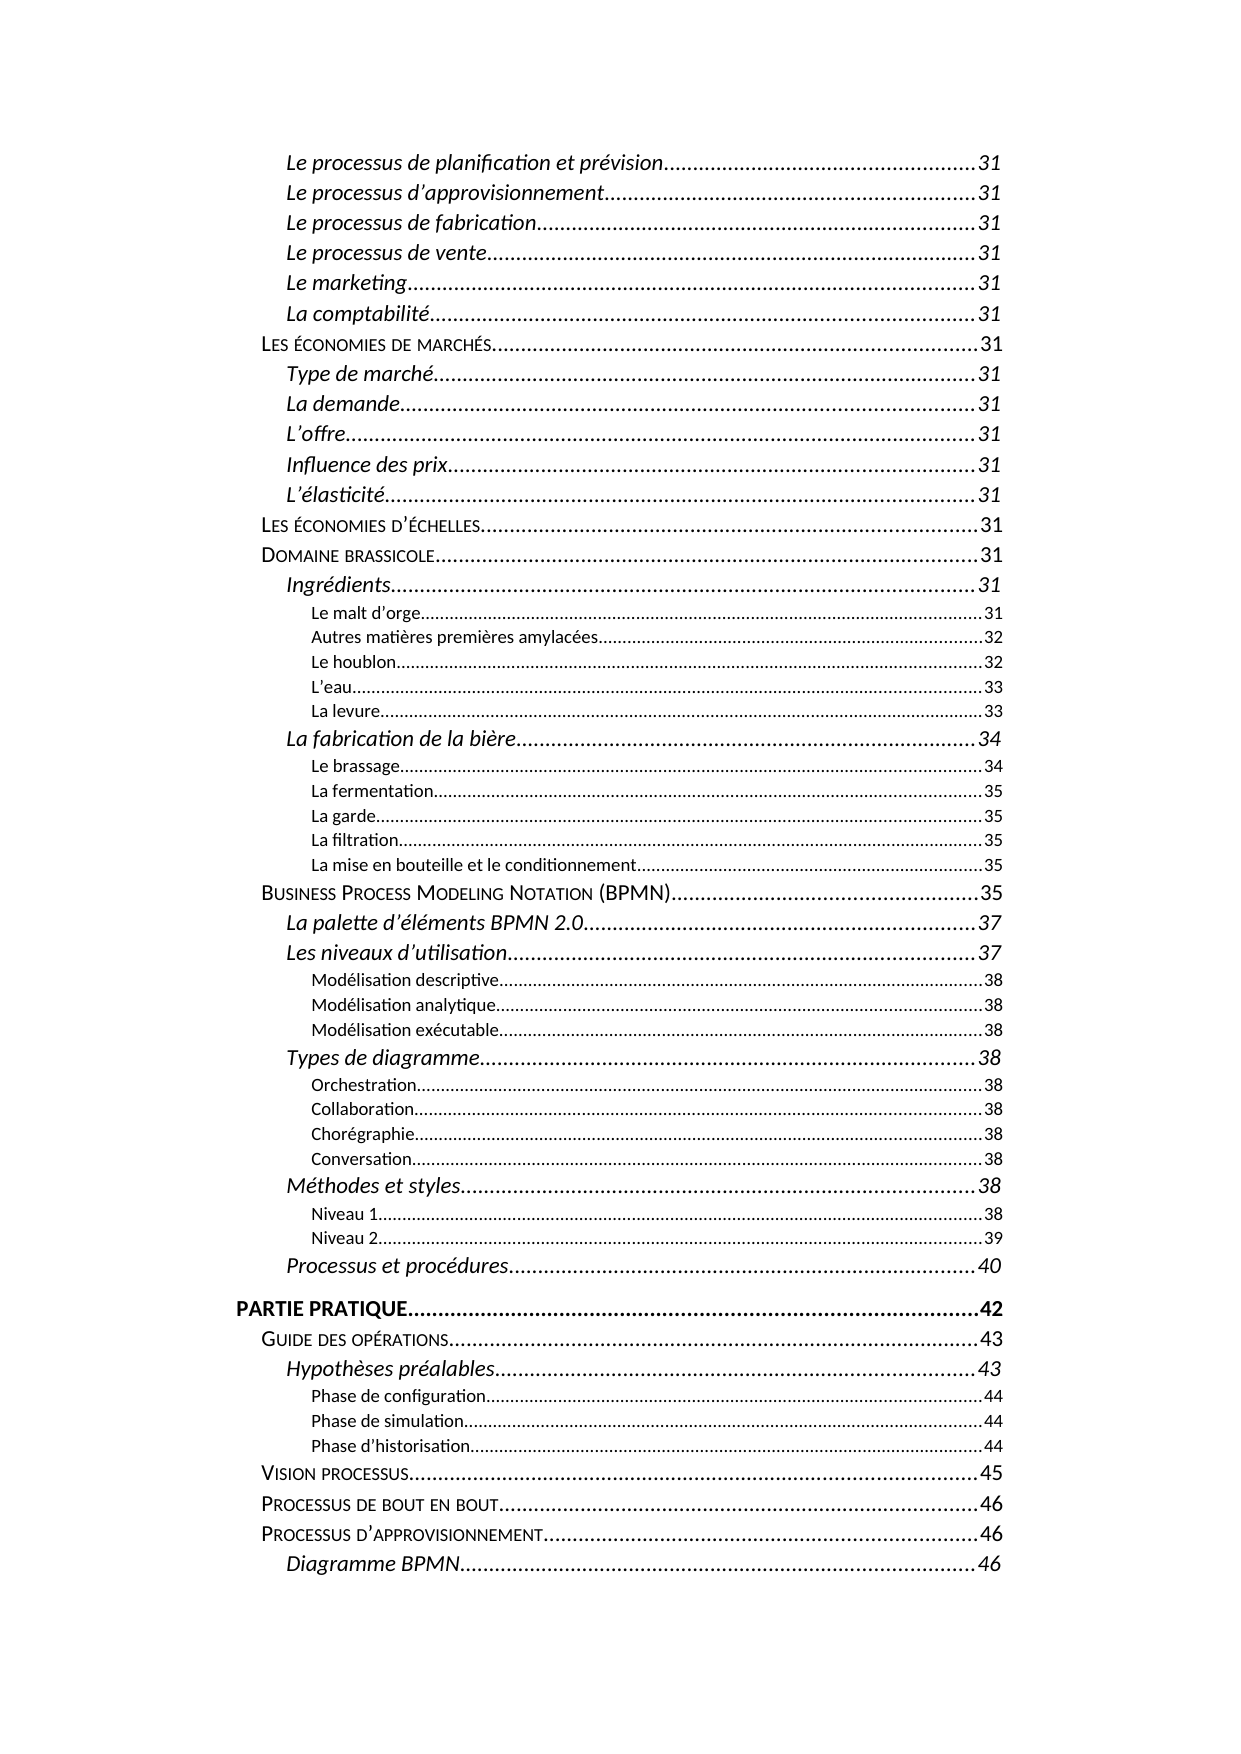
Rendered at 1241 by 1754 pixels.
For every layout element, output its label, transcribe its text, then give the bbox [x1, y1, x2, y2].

text Partie pratique 42 [236, 1294, 1004, 1322]
text Les économies de marchés 31 [261, 329, 1004, 357]
text Conversation 38 [311, 1147, 1004, 1170]
text Phase de simulation 44 [311, 1409, 1004, 1432]
text L’élasticité 31 [286, 480, 1004, 508]
text Types de diagramme 38 [286, 1043, 1004, 1071]
text Ingrédients 31 [286, 571, 1004, 599]
text La comptabilité 31 [286, 299, 1004, 327]
text Phase d’historisation 44 [311, 1434, 1004, 1457]
text Phase de configuration 44 [311, 1384, 1004, 1407]
text Chorégraphie 38 [311, 1122, 1004, 1145]
text La fermentation 35 [311, 779, 1004, 802]
text La filtration 35 [311, 828, 1004, 851]
text Le brassage 34 [311, 754, 1004, 777]
text La levure 33 [311, 699, 1004, 722]
text La fabrication de la bière 34 [286, 724, 1004, 752]
text Niveau 1 38 [311, 1202, 1004, 1225]
text Processus d’approvisionnement 46 [261, 1519, 1004, 1547]
text Influence des prix 31 [286, 450, 1004, 478]
text Diagramme BPMN 46 [286, 1549, 1004, 1577]
text Le processus de fabrication 31 [286, 208, 1004, 236]
text Le processus d’approvisionnement 31 [286, 178, 1004, 206]
text La demande 31 [286, 389, 1004, 417]
text Hypothèses préalables 43 [286, 1354, 1004, 1382]
text La palette d’éléments BPMN 2.0 37 [286, 908, 1004, 936]
text Le houblon 32 [311, 650, 1004, 673]
text Méthodes et styles 38 [286, 1172, 1004, 1199]
text L’eau 33 [311, 675, 1004, 698]
text Modélisation descriptive 38 [311, 968, 1004, 991]
text Niveau 2 39 [311, 1226, 1004, 1249]
text Type de marché 31 [286, 359, 1004, 387]
text Processus de bout en bout 46 [261, 1489, 1004, 1517]
text La garde 35 [311, 804, 1004, 827]
text L’offre 31 [286, 419, 1004, 448]
text Collaboration 38 [311, 1097, 1004, 1120]
text Business Process Modeling Notation (BPMN) 35 [261, 878, 1004, 906]
text Le marketing 31 [286, 268, 1004, 297]
text Modélisation exécutable 38 [311, 1018, 1004, 1041]
text Modélisation analytique 38 [311, 993, 1004, 1016]
text Le malt d’orge 31 [311, 601, 1004, 624]
text Vision processus 45 [261, 1458, 1004, 1487]
text Guide des opérations 43 [261, 1324, 1004, 1352]
text Les niveaux d’utilisation 37 [286, 938, 1004, 966]
text Le processus de planification et prévision 31 [286, 148, 1004, 176]
text Orchestration 38 [311, 1073, 1004, 1096]
text La mise en bouteille et le conditionnement 35 [311, 853, 1004, 876]
text Processus et procédures 40 [286, 1251, 1004, 1279]
text Autres matières premières amylacées 32 [311, 626, 1004, 648]
text Le processus de vente 31 [286, 238, 1004, 266]
text Les économies d’échelles 31 [261, 510, 1004, 538]
text Domaine brassicole 31 [261, 540, 1004, 568]
